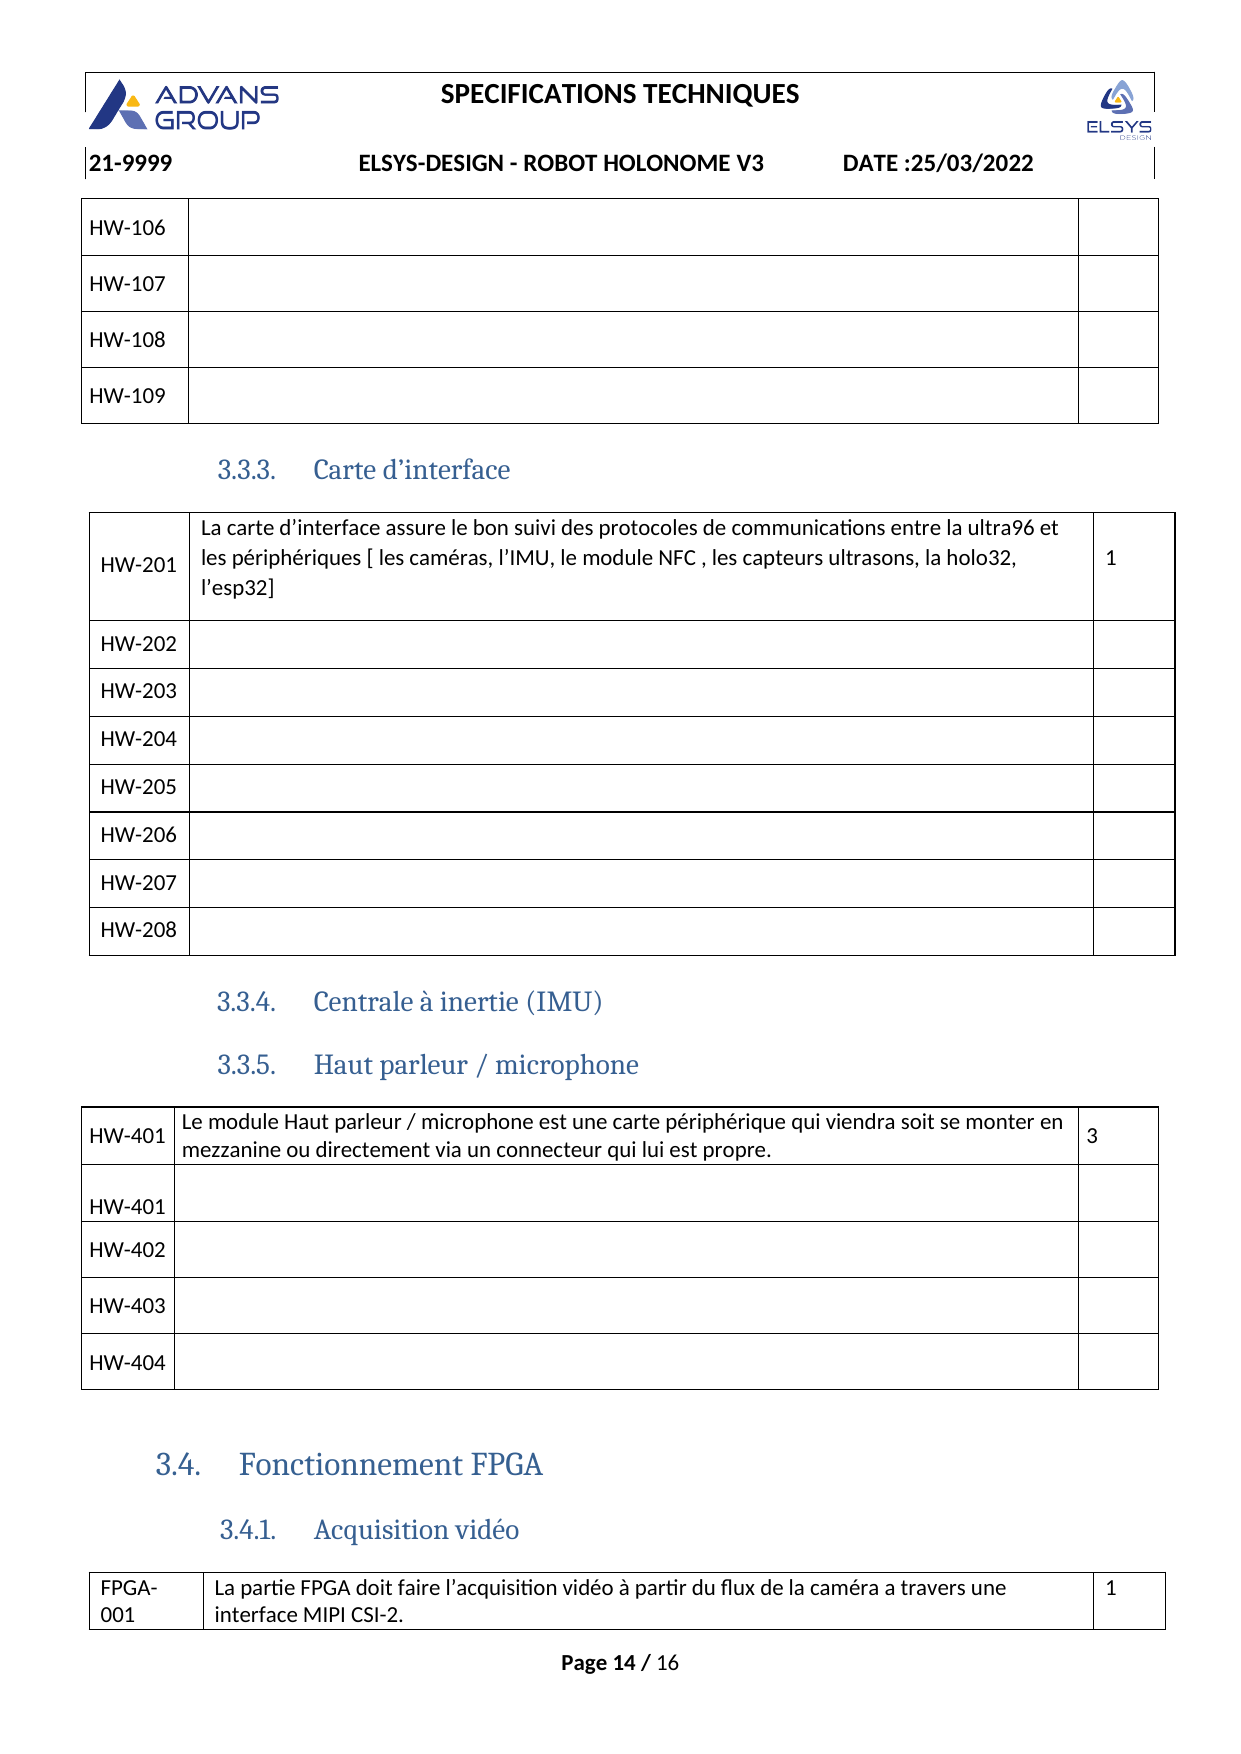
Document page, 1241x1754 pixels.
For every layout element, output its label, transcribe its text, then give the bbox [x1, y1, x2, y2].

table_cell HW-109 [82, 368, 188, 423]
table_cell [1094, 765, 1174, 811]
table_cell HW-106 [82, 199, 188, 254]
list Fonctionnement FPGA [201, 1446, 1152, 1484]
table_cell [1094, 908, 1174, 955]
table_cell [190, 717, 1093, 764]
table_cell HW-204 [90, 717, 189, 764]
table_cell HW-208 [90, 908, 189, 955]
table_cell [1079, 199, 1158, 254]
table_cell [1094, 621, 1174, 668]
table_cell [190, 621, 1093, 668]
table_cell HW-203 [90, 669, 189, 716]
table_header 1 [1094, 1573, 1165, 1629]
table_header La carte d’interface assure le bon suivi des protocoles de communications entre la ultra96 et les périphériques [ les caméras, l’IMU, le module NFC , les capteurs ultrasons, la holo32, l’esp32] [190, 513, 1093, 620]
table_cell [189, 312, 1078, 367]
table_cell [1079, 312, 1158, 367]
table_cell [1079, 1334, 1158, 1389]
table_header 3 [1079, 1108, 1158, 1163]
table_cell [190, 669, 1093, 716]
table_cell [1094, 717, 1174, 764]
table_cell [189, 256, 1078, 311]
table_header HW-201 [90, 513, 189, 620]
table_cell [1079, 368, 1158, 423]
table_cell [190, 765, 1093, 811]
subtitle Carte d’interface [276, 453, 1152, 487]
table_cell HW-202 [90, 621, 189, 668]
table_cell [175, 1222, 1078, 1277]
table_cell [189, 368, 1078, 423]
subtitle Acquisition vidéo [276, 1513, 1152, 1547]
table_cell [1079, 256, 1158, 311]
table_cell [1079, 1278, 1158, 1333]
table_header La partie FPGA doit faire l’acquisition vidéo à partir du flux de la caméra a travers une interface MIPI CSI-2. [204, 1573, 1093, 1629]
table_cell [175, 1278, 1078, 1333]
table_cell [190, 813, 1093, 859]
table_cell HW-403 [82, 1278, 174, 1333]
table_cell HW-402 [82, 1222, 174, 1277]
table_cell HW-205 [90, 765, 189, 811]
table_header Le module Haut parleur / microphone est une carte périphérique qui viendra soit se monter en mezzanine ou directement via un connecteur qui lui est propre. [175, 1108, 1078, 1163]
picture [1087, 80, 1152, 140]
table_cell [1079, 1165, 1158, 1221]
table_cell [175, 1165, 1078, 1221]
table_cell [1094, 860, 1174, 907]
table_cell [190, 908, 1093, 955]
subtitle Haut parleur / microphone [276, 1048, 1152, 1081]
table_cell [1079, 1222, 1158, 1277]
table_cell [189, 199, 1078, 254]
subtitle Centrale à inertie (IMU) [276, 985, 1152, 1019]
table_cell [1094, 813, 1174, 859]
table_cell HW-404 [82, 1334, 174, 1389]
table_cell HW-108 [82, 312, 188, 367]
table_cell HW-107 [82, 256, 188, 311]
table_cell [1094, 669, 1174, 716]
table_header 1 [1094, 513, 1174, 620]
table_cell HW-401 [82, 1165, 174, 1221]
table_cell HW-206 [90, 813, 189, 859]
table_header HW-401 [82, 1108, 174, 1163]
picture [88, 79, 279, 130]
table_header FPGA-001 [90, 1573, 203, 1629]
table_cell [175, 1334, 1078, 1389]
table_cell HW-207 [90, 860, 189, 907]
table_cell [190, 860, 1093, 907]
